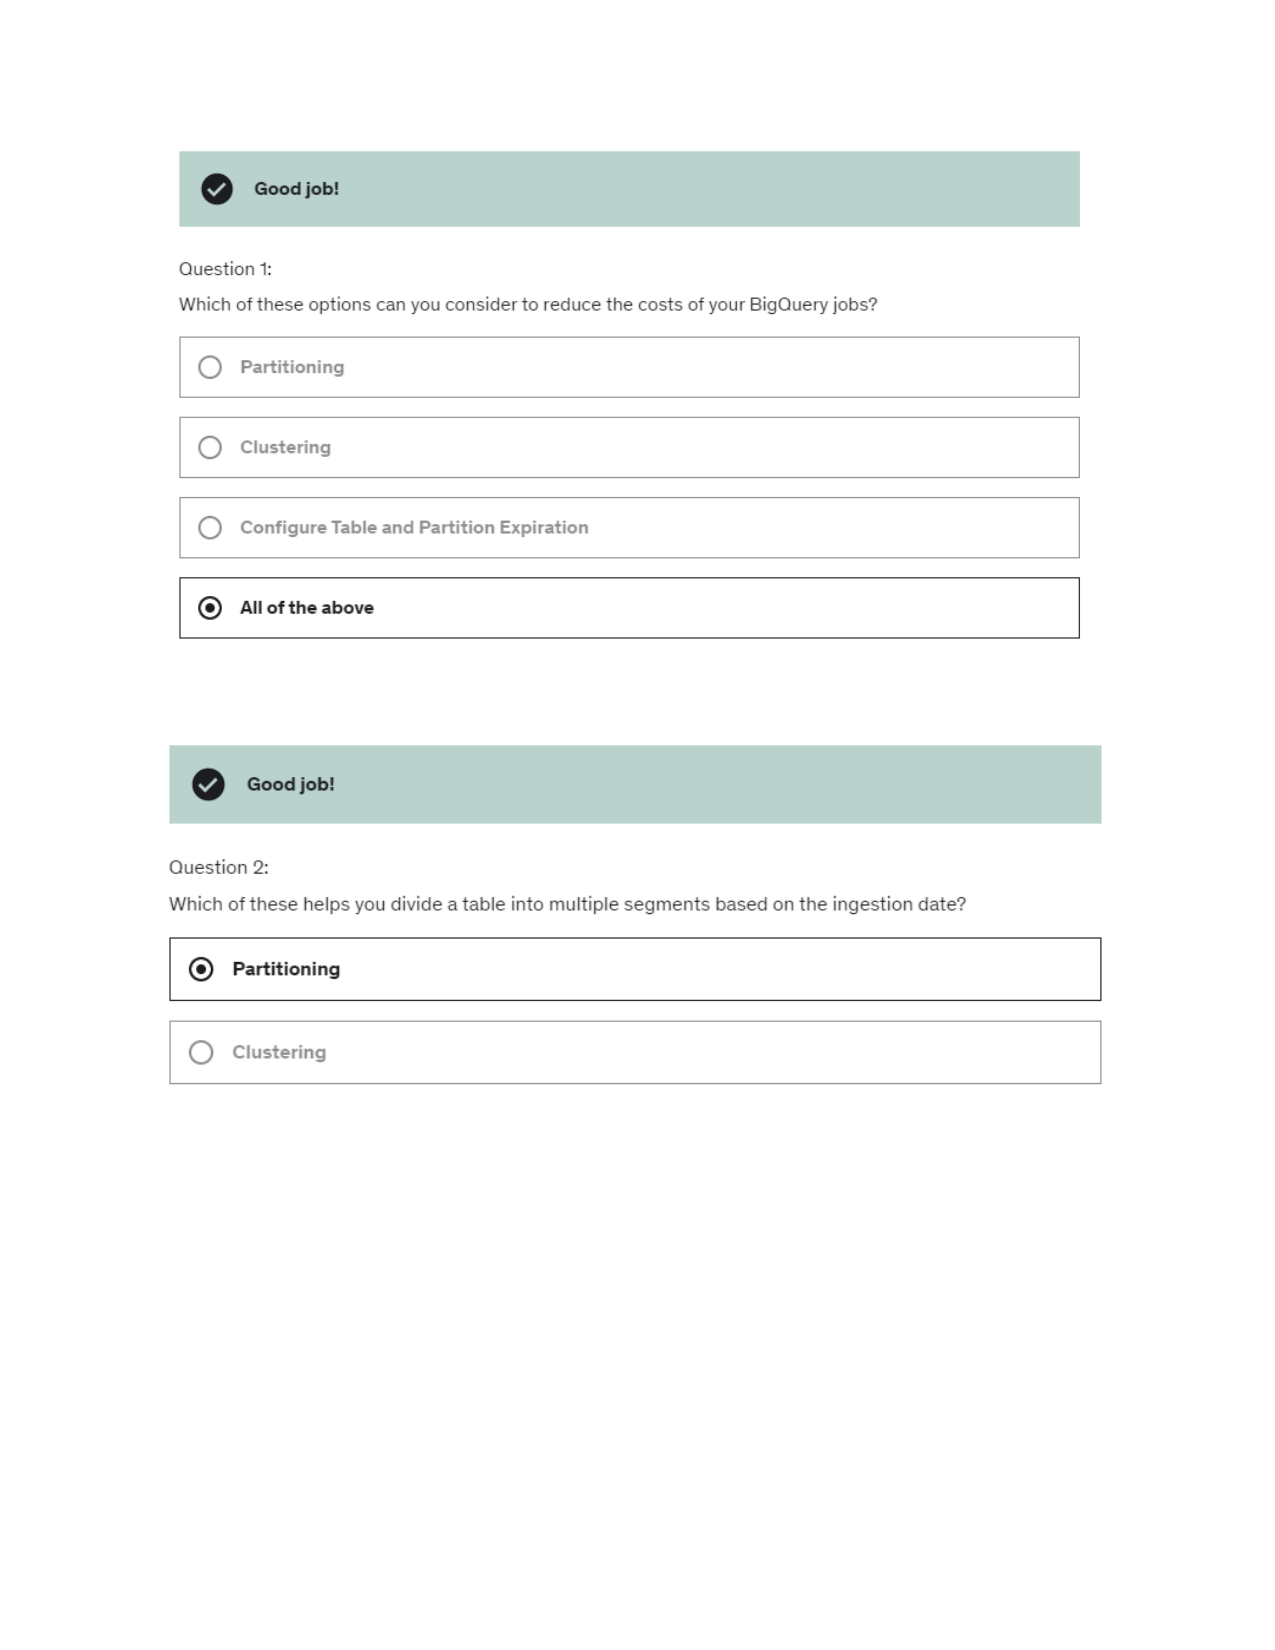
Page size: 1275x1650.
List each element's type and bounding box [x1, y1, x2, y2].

picture [150, 150, 1125, 667]
picture [150, 732, 1125, 1099]
